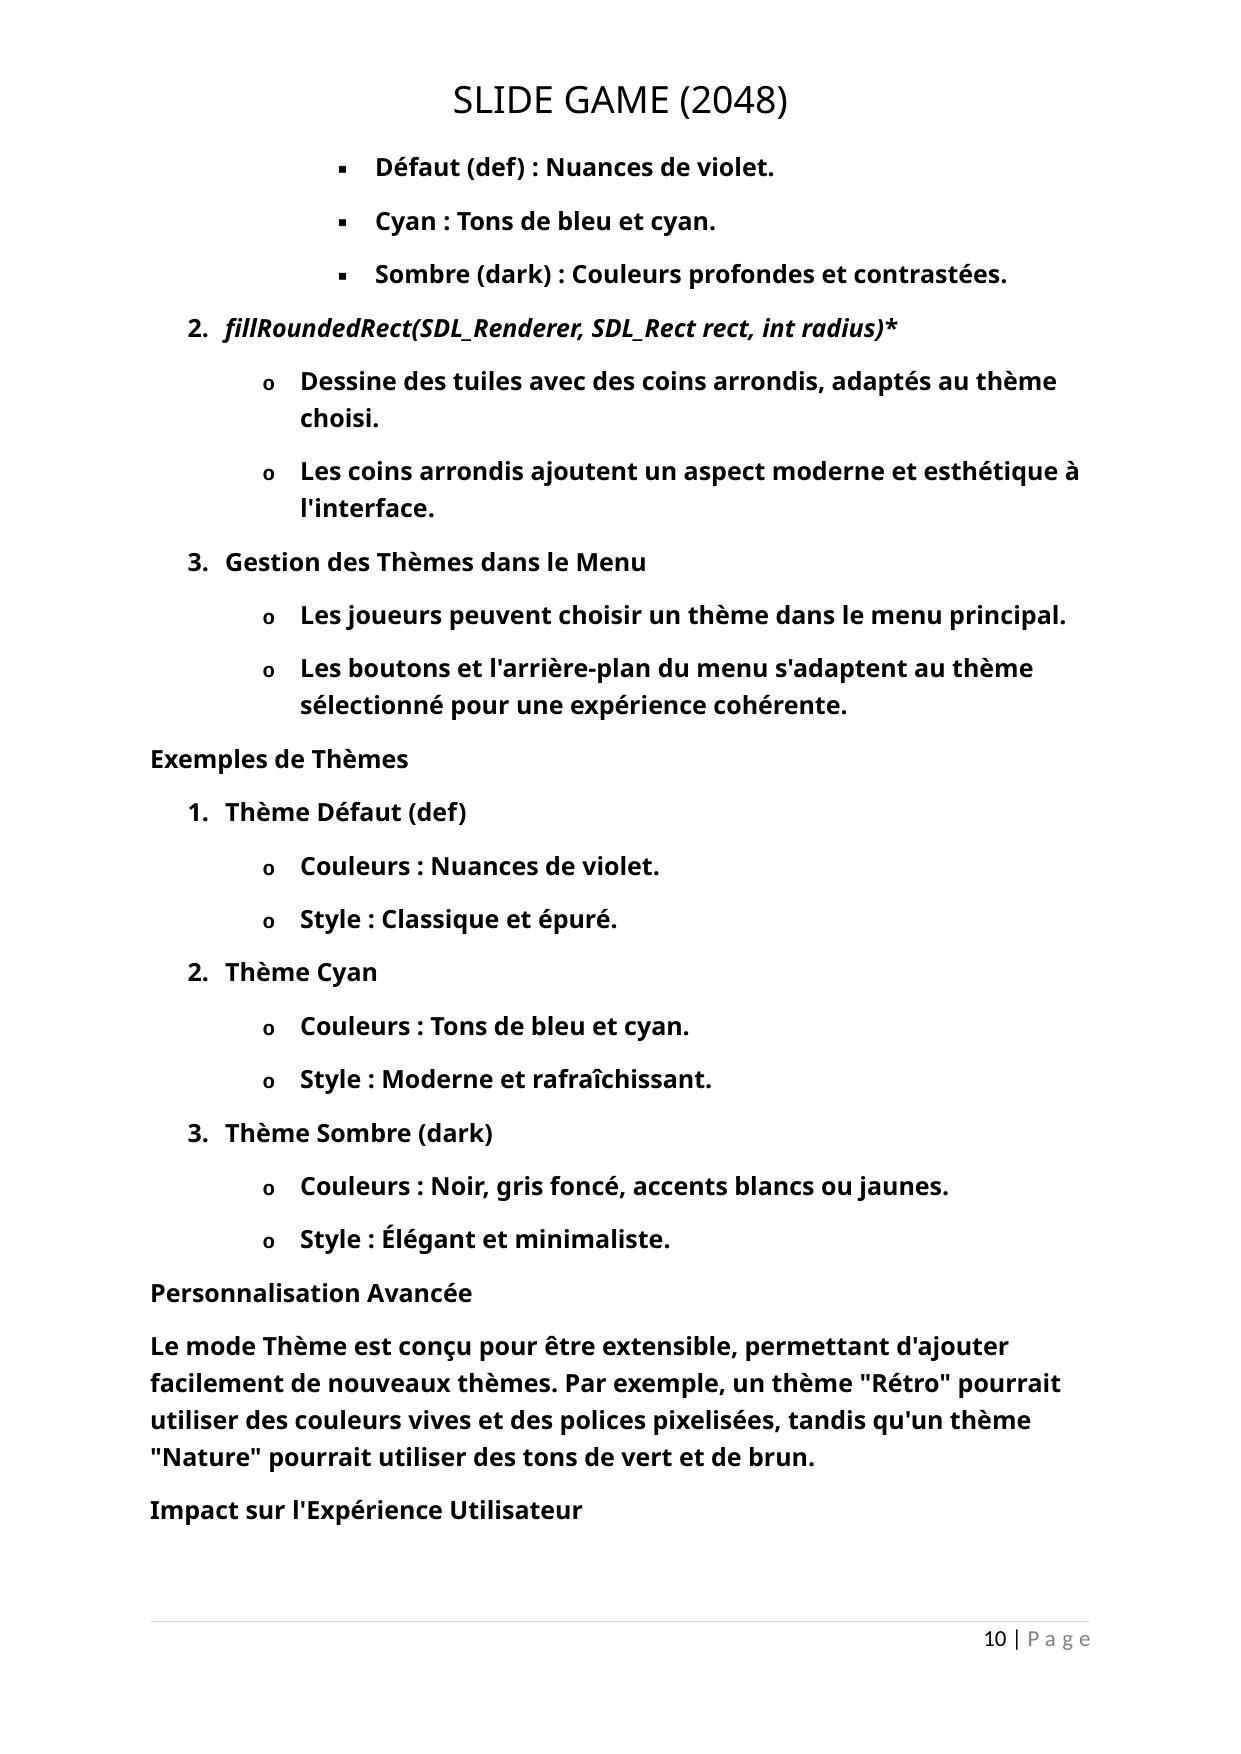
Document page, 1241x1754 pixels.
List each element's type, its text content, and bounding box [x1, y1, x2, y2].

text Le mode Thème est conçu pour être extensible, permettant d'ajouter facilement de nouveaux thèmes. Par exemple, un thème "Rétro" pourrait utiliser des couleurs vives et des polices pixelisées, tandis qu'un thème "Nature" pourrait utiliser des tons de vert et de brun. [150, 1329, 1090, 1473]
list Style : Classique et épuré. [262, 902, 1090, 936]
list Thème Sombre (dark) [187, 1115, 1090, 1149]
list Style : Moderne et rafraîchissant. [262, 1062, 1090, 1096]
list Thème Défaut (def) [187, 795, 1090, 829]
text Exemples de Thèmes [150, 741, 1090, 775]
list Style : Élégant et minimaliste. [262, 1222, 1090, 1256]
list Sombre (dark) : Couleurs profondes et contrastées. [337, 257, 1090, 291]
list Les coins arrondis ajoutent un aspect moderne et esthétique à l'interface. [262, 454, 1090, 525]
text Personnalisation Avancée [150, 1276, 1090, 1310]
list fillRoundedRect(SDL_Renderer, SDL_Rect rect, int radius)* [187, 310, 1090, 344]
list Cyan : Tons de bleu et cyan. [337, 203, 1090, 237]
list Les boutons et l'arrière-plan du menu s'adaptent au thème sélectionné pour une expérience cohérente. [262, 651, 1090, 722]
list Les joueurs peuvent choisir un thème dans le menu principal. [262, 598, 1090, 632]
list Couleurs : Noir, gris foncé, accents blancs ou jaunes. [262, 1169, 1090, 1203]
list Couleurs : Tons de bleu et cyan. [262, 1008, 1090, 1042]
list Couleurs : Nuances de violet. [262, 848, 1090, 882]
list Dessine des tuiles avec des coins arrondis, adaptés au thème choisi. [262, 364, 1090, 434]
list Gestion des Thèmes dans le Menu [187, 544, 1090, 578]
list Défaut (def) : Nuances de violet. [337, 150, 1090, 184]
list Thème Cyan [187, 955, 1090, 989]
text Impact sur l'Expérience Utilisateur [150, 1493, 1090, 1527]
